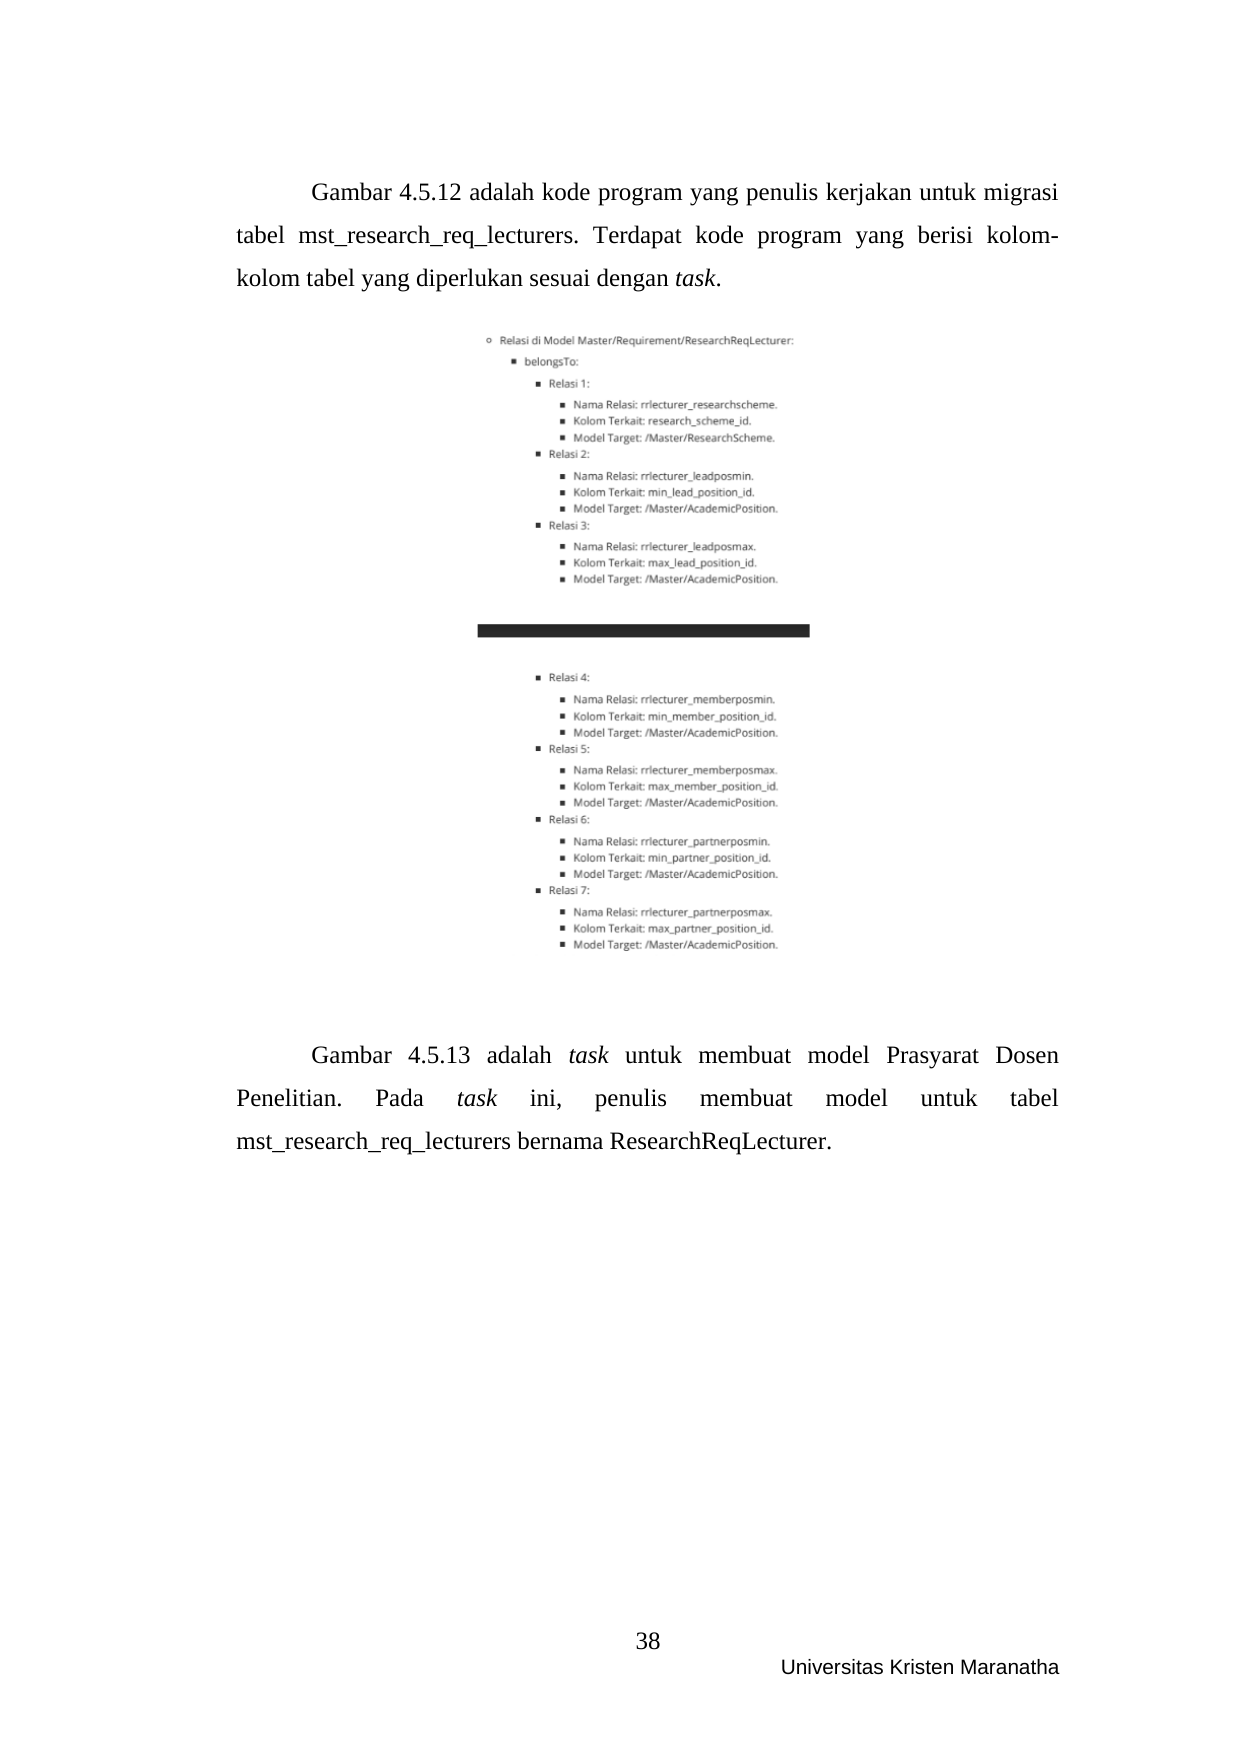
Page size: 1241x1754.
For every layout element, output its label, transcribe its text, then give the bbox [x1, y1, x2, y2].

text Gambar 4.5.13 adalah task untuk membuat model Prasyarat Dosen Penelitian. Pada task ini, penulis membuat model untuk tabel mst_research_req_lecturers bernama ResearchReqLecturer. [236, 1040, 1059, 1155]
text Gambar 4.5.12 adalah kode program yang penulis kerjakan untuk migrasi tabel mst_research_req_lecturers. Terdapat kode program yang berisi kolom-kolom tabel yang diperlukan sesuai dengan task. [236, 177, 1059, 292]
picture [477, 331, 810, 956]
